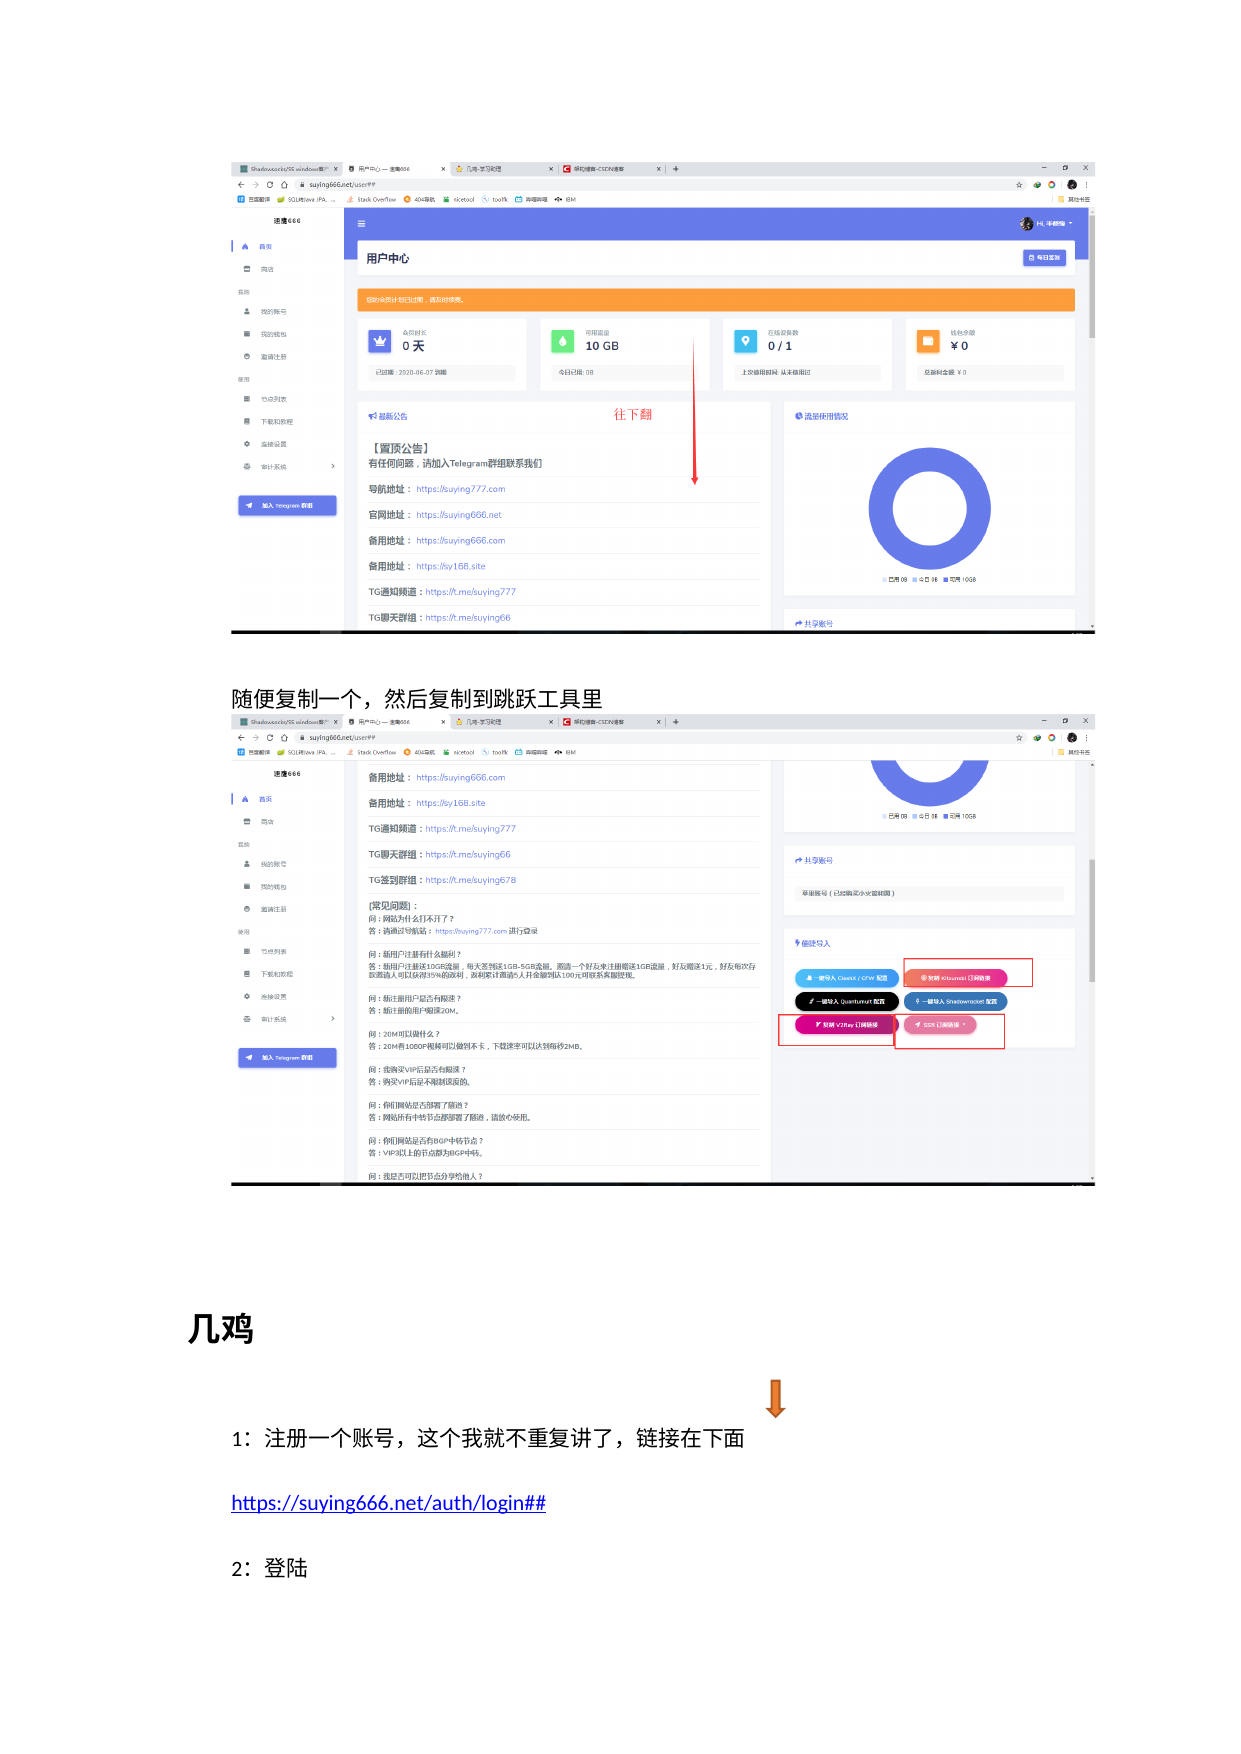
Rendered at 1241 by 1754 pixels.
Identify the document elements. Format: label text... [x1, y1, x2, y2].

picture [231, 162, 1096, 634]
text 1：注册一个账号，这个我就不重复讲了，链接在下面 [187, 1421, 1053, 1453]
picture [231, 714, 1096, 1186]
text https://suying666.net/auth/login## [187, 1486, 1053, 1518]
subtitle 几鸡 [187, 1294, 1053, 1359]
text 随便复制一个，然后复制到跳跃工具里 [187, 682, 1053, 714]
text 2：登陆 [187, 1551, 1053, 1583]
